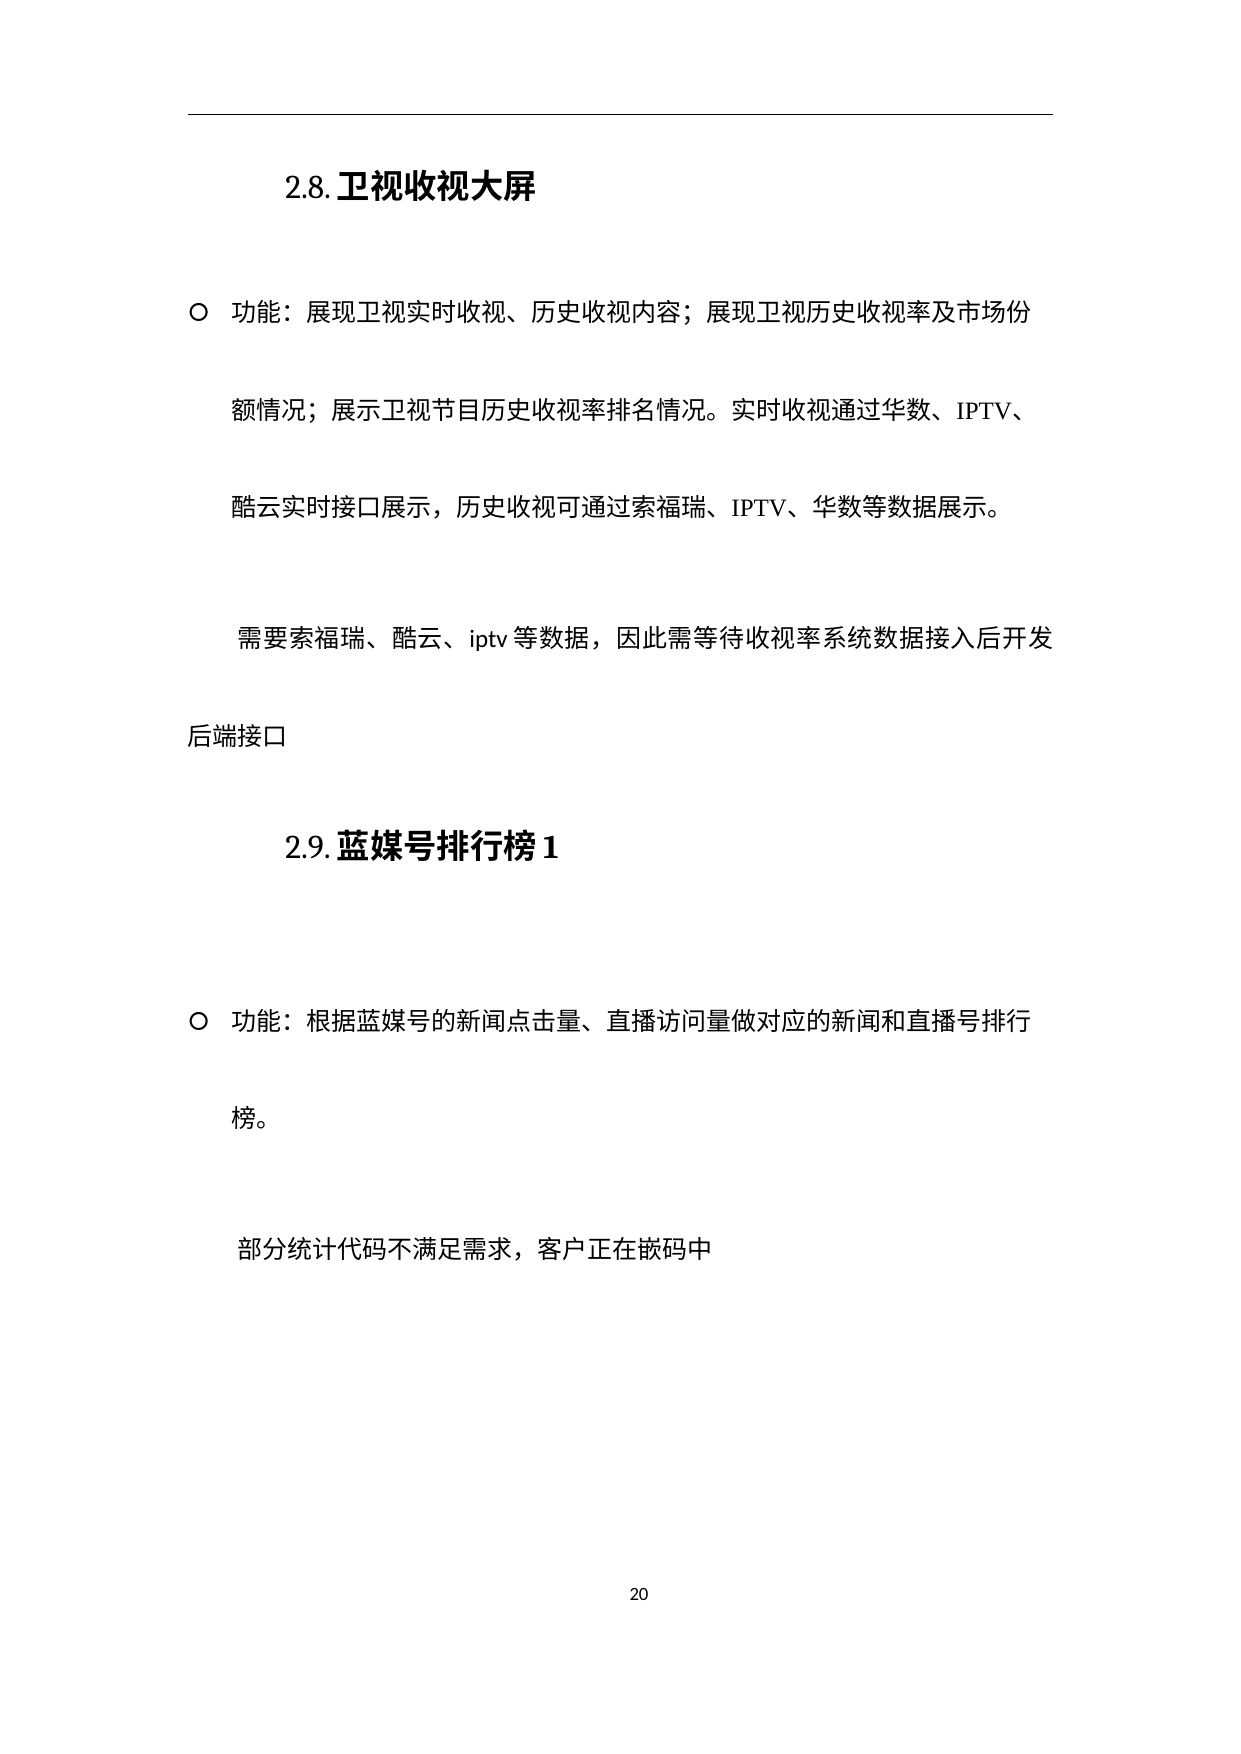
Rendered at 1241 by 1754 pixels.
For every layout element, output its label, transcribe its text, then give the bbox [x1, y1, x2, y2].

list 功能：根据蓝媒号的新闻点击量、直播访问量做对应的新闻和直播号排行榜。 [187, 987, 1053, 1149]
text 需要索福瑞、酷云、iptv等数据，因此需等待收视率系统数据接入后开发后端接口 [187, 604, 1053, 767]
text 部分统计代码不满足需求，客户正在嵌码中 [187, 1215, 1053, 1280]
subtitle 卫视收视大屏 [285, 151, 1053, 216]
list 功能：展现卫视实时收视、历史收视内容；展现卫视历史收视率及市场份额情况；展示卫视节目历史收视率排名情况。实时收视通过华数、IPTV、酷云实时接口展示，历史收视可通过索福瑞、IPTV、华数等数据展示。 [187, 278, 1053, 538]
subtitle 蓝媒号排行榜1 [285, 812, 1053, 877]
